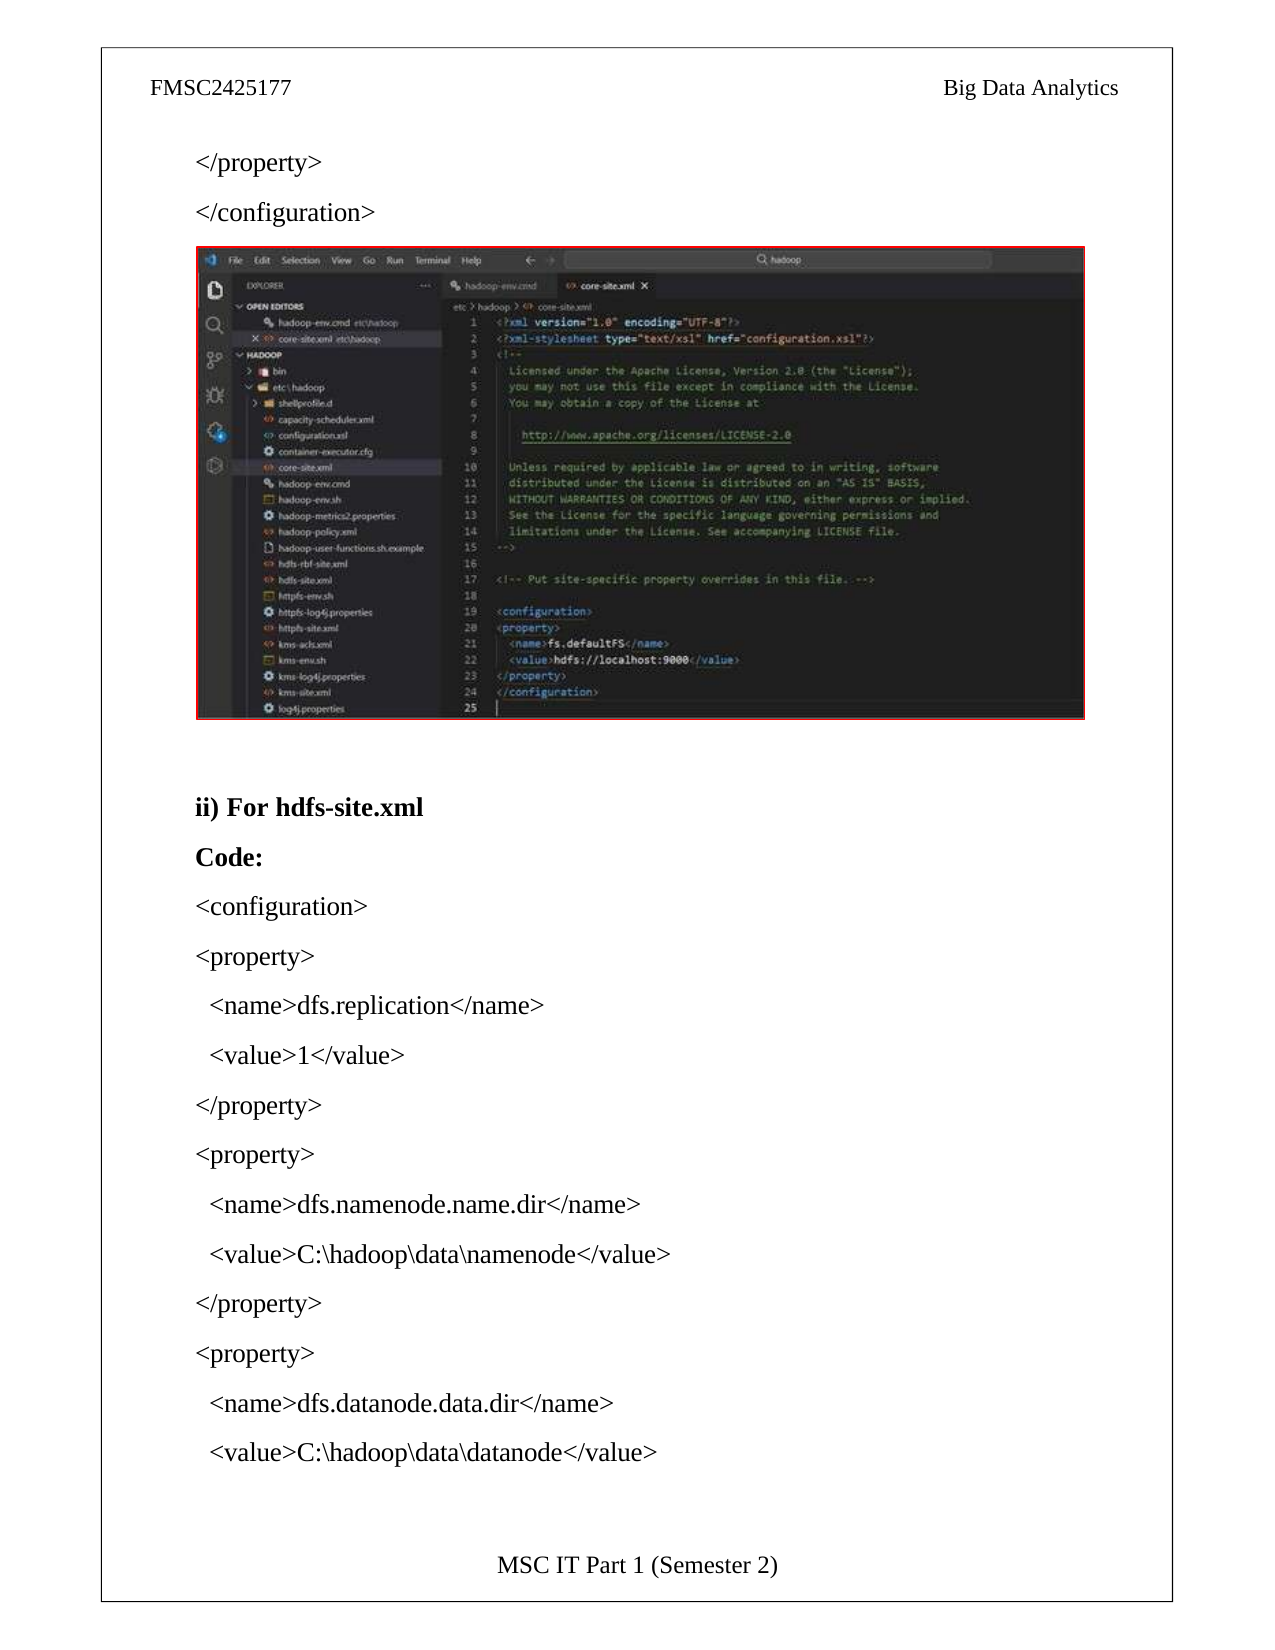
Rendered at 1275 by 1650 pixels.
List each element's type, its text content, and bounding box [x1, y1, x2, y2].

text <property> [195, 1337, 1125, 1368]
subtitle For hdfs-site.xml Code: [195, 791, 426, 872]
text <name>dfs.datanode.data.dir</name> [209, 1387, 1125, 1418]
picture [198, 248, 1084, 719]
text <property> [195, 940, 1125, 971]
text <configuration> [195, 890, 1125, 921]
text </property> [195, 1089, 1125, 1120]
text <value>C:\hadoop\data\datanode</value> [209, 1436, 1125, 1468]
text <value>C:\hadoop\data\namenode</value> [209, 1238, 1125, 1269]
text <value>1</value> [209, 1039, 1125, 1070]
text <name>dfs.replication</name> [209, 989, 1125, 1020]
text </property> [195, 1287, 1125, 1319]
text </configuration> [195, 196, 1125, 227]
text <property> [195, 1138, 1125, 1169]
text </property> [195, 146, 1125, 177]
text <name>dfs.namenode.name.dir</name> [209, 1188, 1125, 1219]
